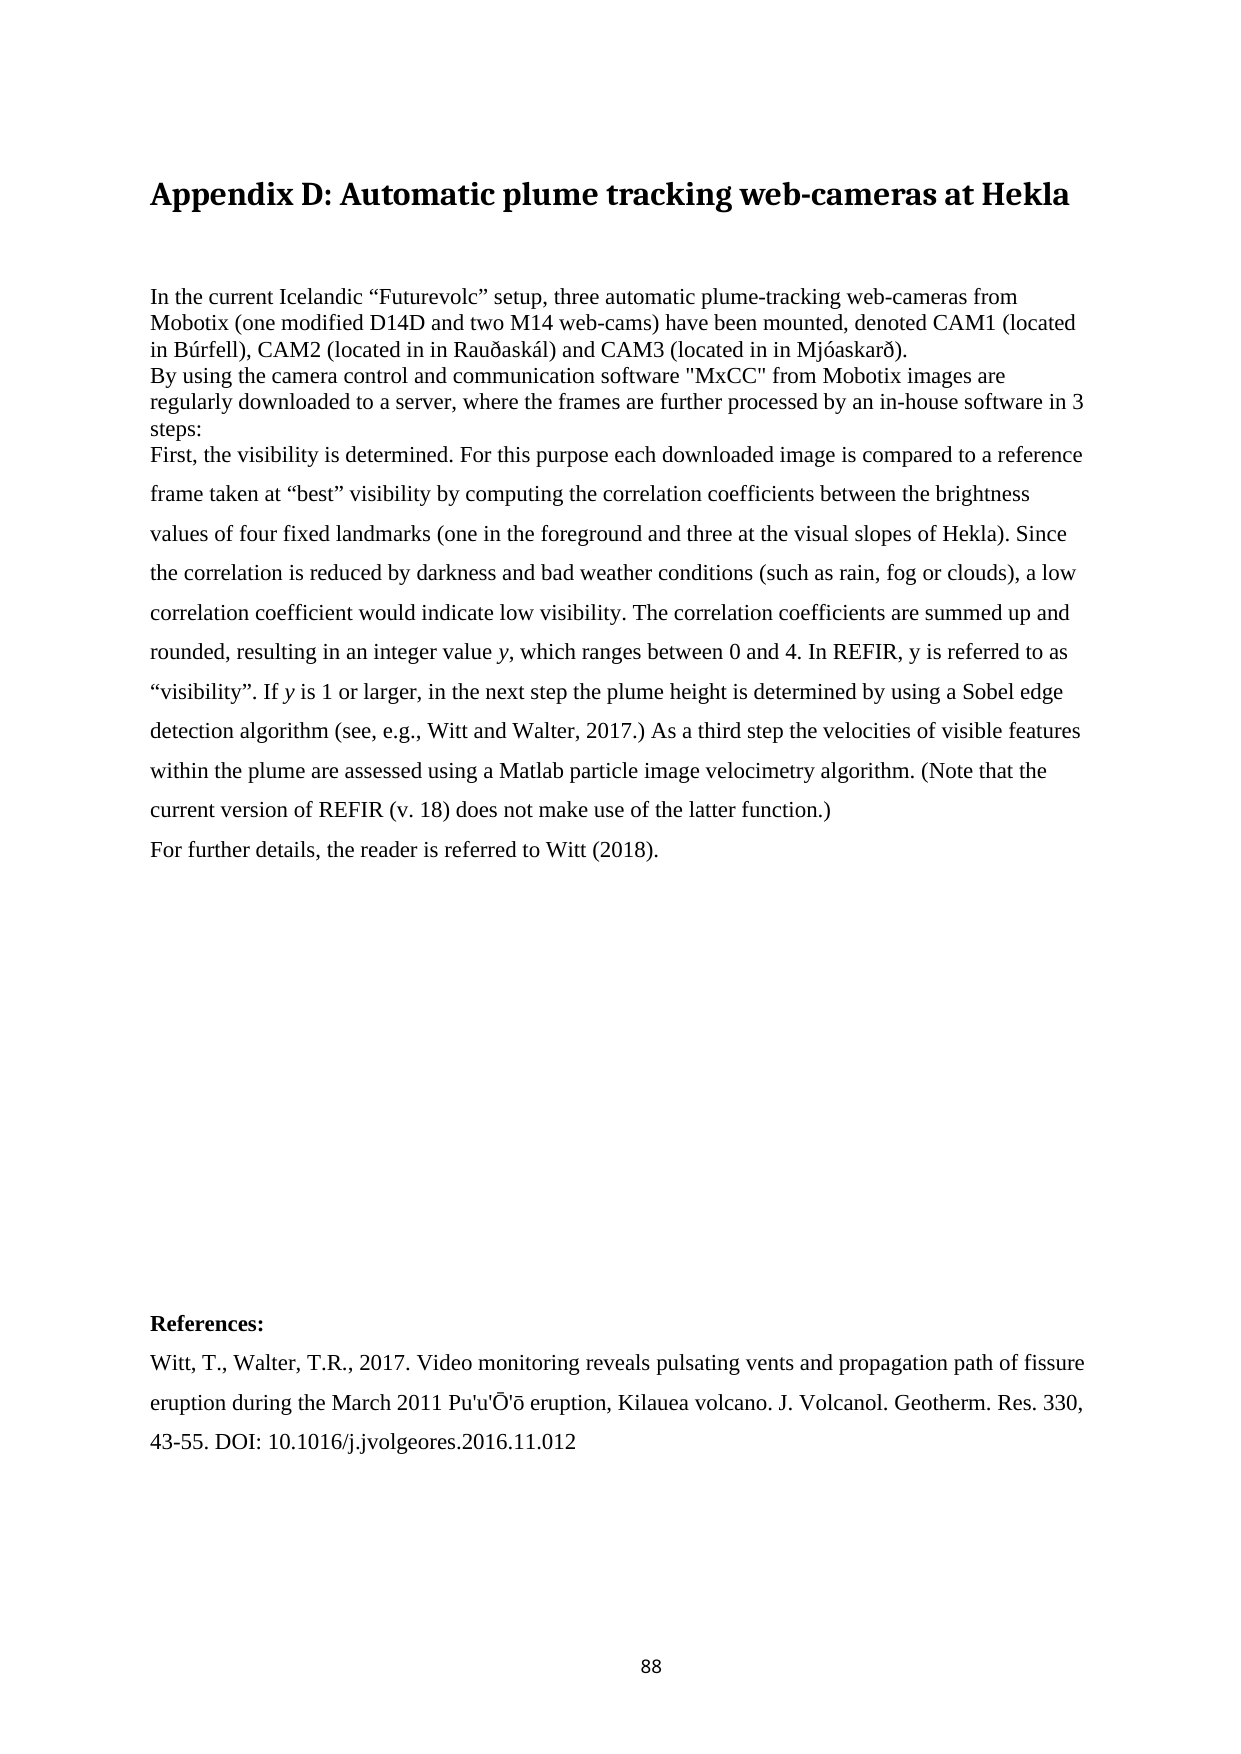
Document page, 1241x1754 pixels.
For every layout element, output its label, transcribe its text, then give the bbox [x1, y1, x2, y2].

text Witt, T., Walter, T.R., 2017. Video monitoring reveals pulsating vents and propagation path of fissure eruption during the March 2011 Pu'u'Ō'ō eruption, Kilauea volcano. J. Volcanol. Geotherm. Res. 330, 43-55. DOI: 10.1016/j.jvolgeores.2016.11.012 [150, 1349, 1090, 1494]
text By using the camera control and communication software "MxCC" from Mobotix images are regularly downloaded to a server, where the frames are further processed by an in-house software in 3 steps: [150, 362, 1090, 441]
text In the current Icelandic “Futurevolc” setup, three automatic plume-tracking web-cameras from Mobotix (one modified D14D and two M14 web-cams) have been mounted, denoted CAM1 (located in Búrfell), CAM2 (located in in Rauðaskál) and CAM3 (located in in Mjóaskarð). [150, 283, 1090, 362]
text For further details, the reader is referred to Witt (2018). [150, 836, 1090, 862]
subtitle Appendix D: Automatic plume tracking web-cameras at Hekla [150, 175, 1090, 213]
text First, the visibility is determined. For this purpose each downloaded image is compared to a reference frame taken at “best” visibility by computing the correlation coefficients between the brightness values of four fixed landmarks (one in the foreground and three at the visual slopes of Hekla). Since the correlation is reduced by darkness and bad weather conditions (such as rain, fog or clouds), a low correlation coefficient would indicate low visibility. The correlation coefficients are summed up and rounded, resulting in an integer value y, which ranges between 0 and 4. In REFIR, y is referred to as “visibility”. If y is 1 or larger, in the next step the plume height is determined by using a Sobel edge detection algorithm (see, e.g., Witt and Walter, 2017.) As a third step the velocities of visible features within the plume are assessed using a Matlab particle image velocimetry algorithm. (Note that the current version of REFIR (v. 18) does not make use of the latter function.) [150, 441, 1090, 823]
text References: [150, 1309, 1090, 1336]
